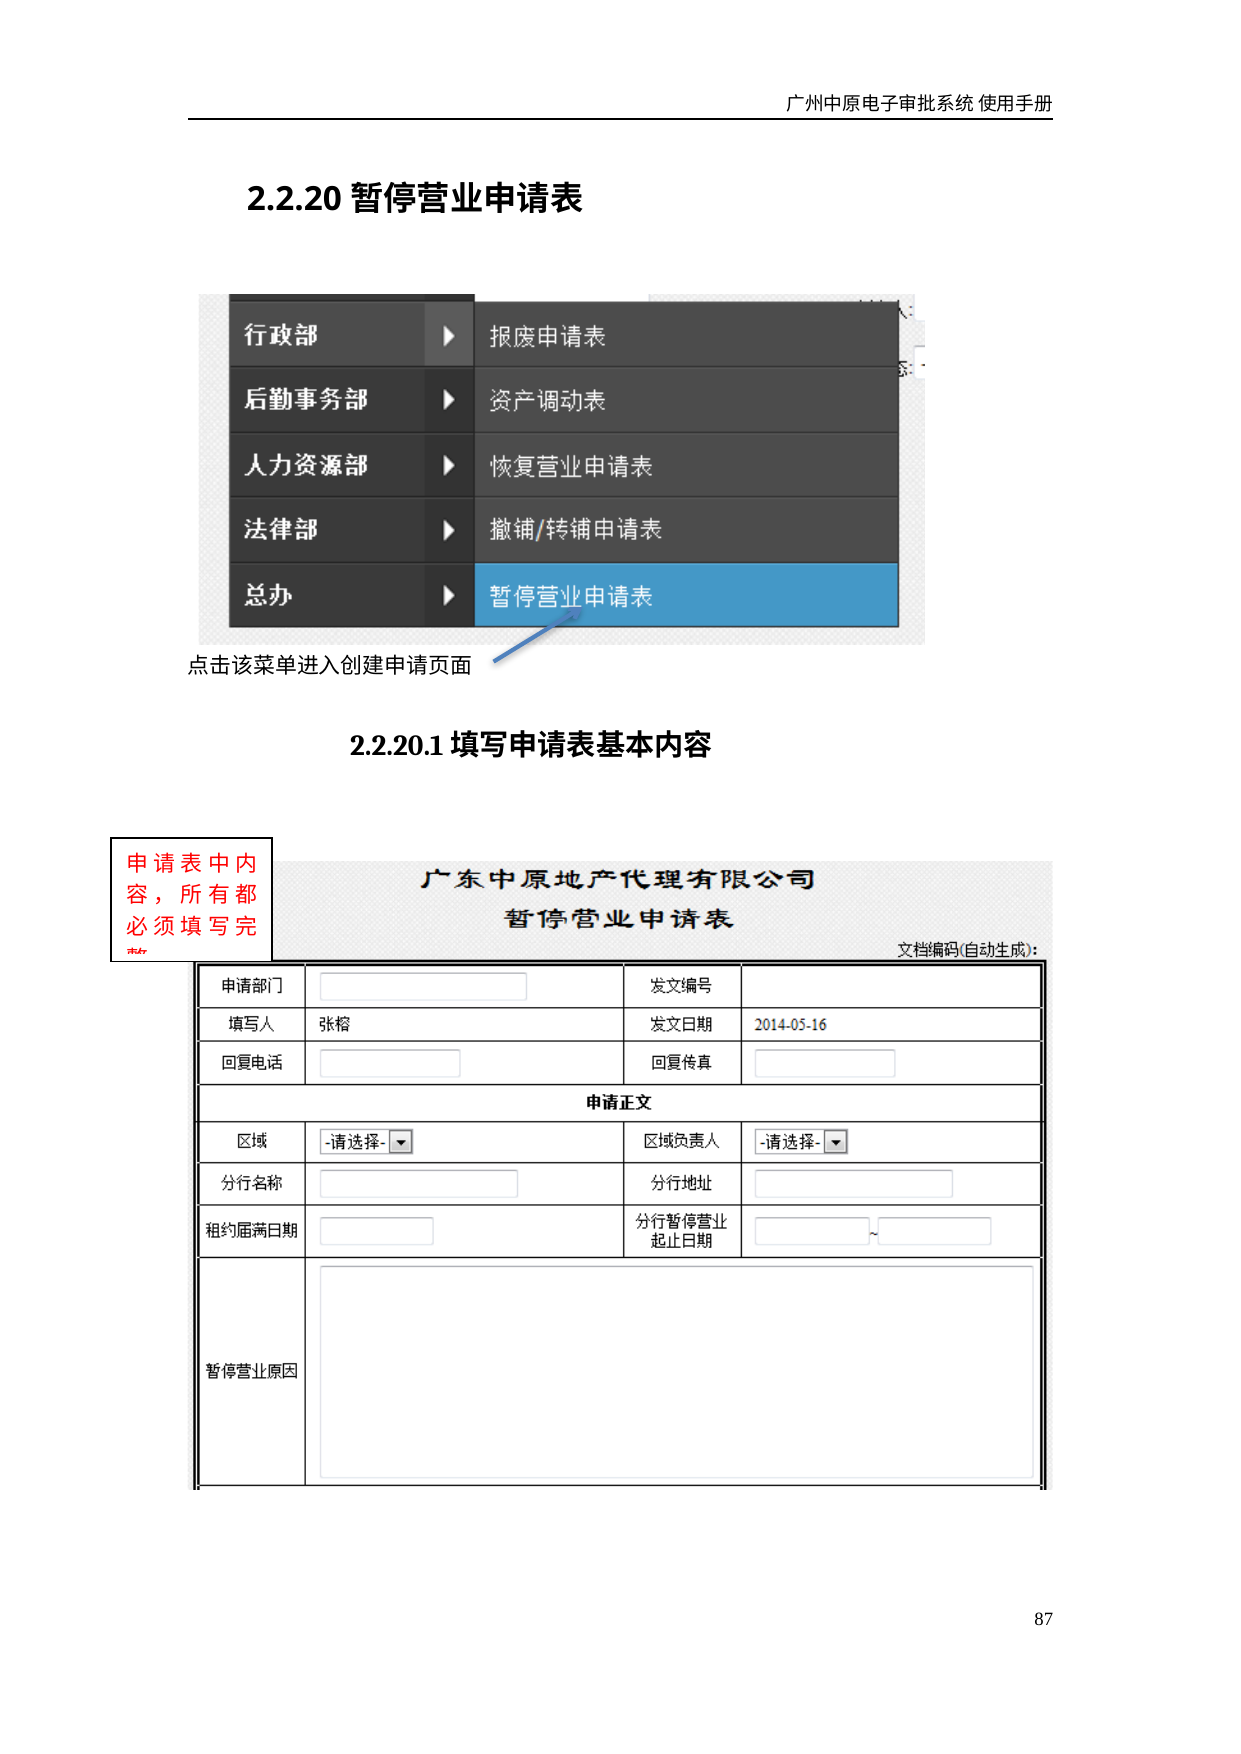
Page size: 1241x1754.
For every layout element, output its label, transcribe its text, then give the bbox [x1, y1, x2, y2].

text 点击该菜单进入创建申请页面 [187, 648, 1053, 681]
picture [198, 294, 925, 645]
subtitle 填写申请表基本内容 [350, 710, 1053, 775]
picture [187, 861, 1053, 1490]
subtitle 暂停营业申请表 [247, 163, 1053, 228]
